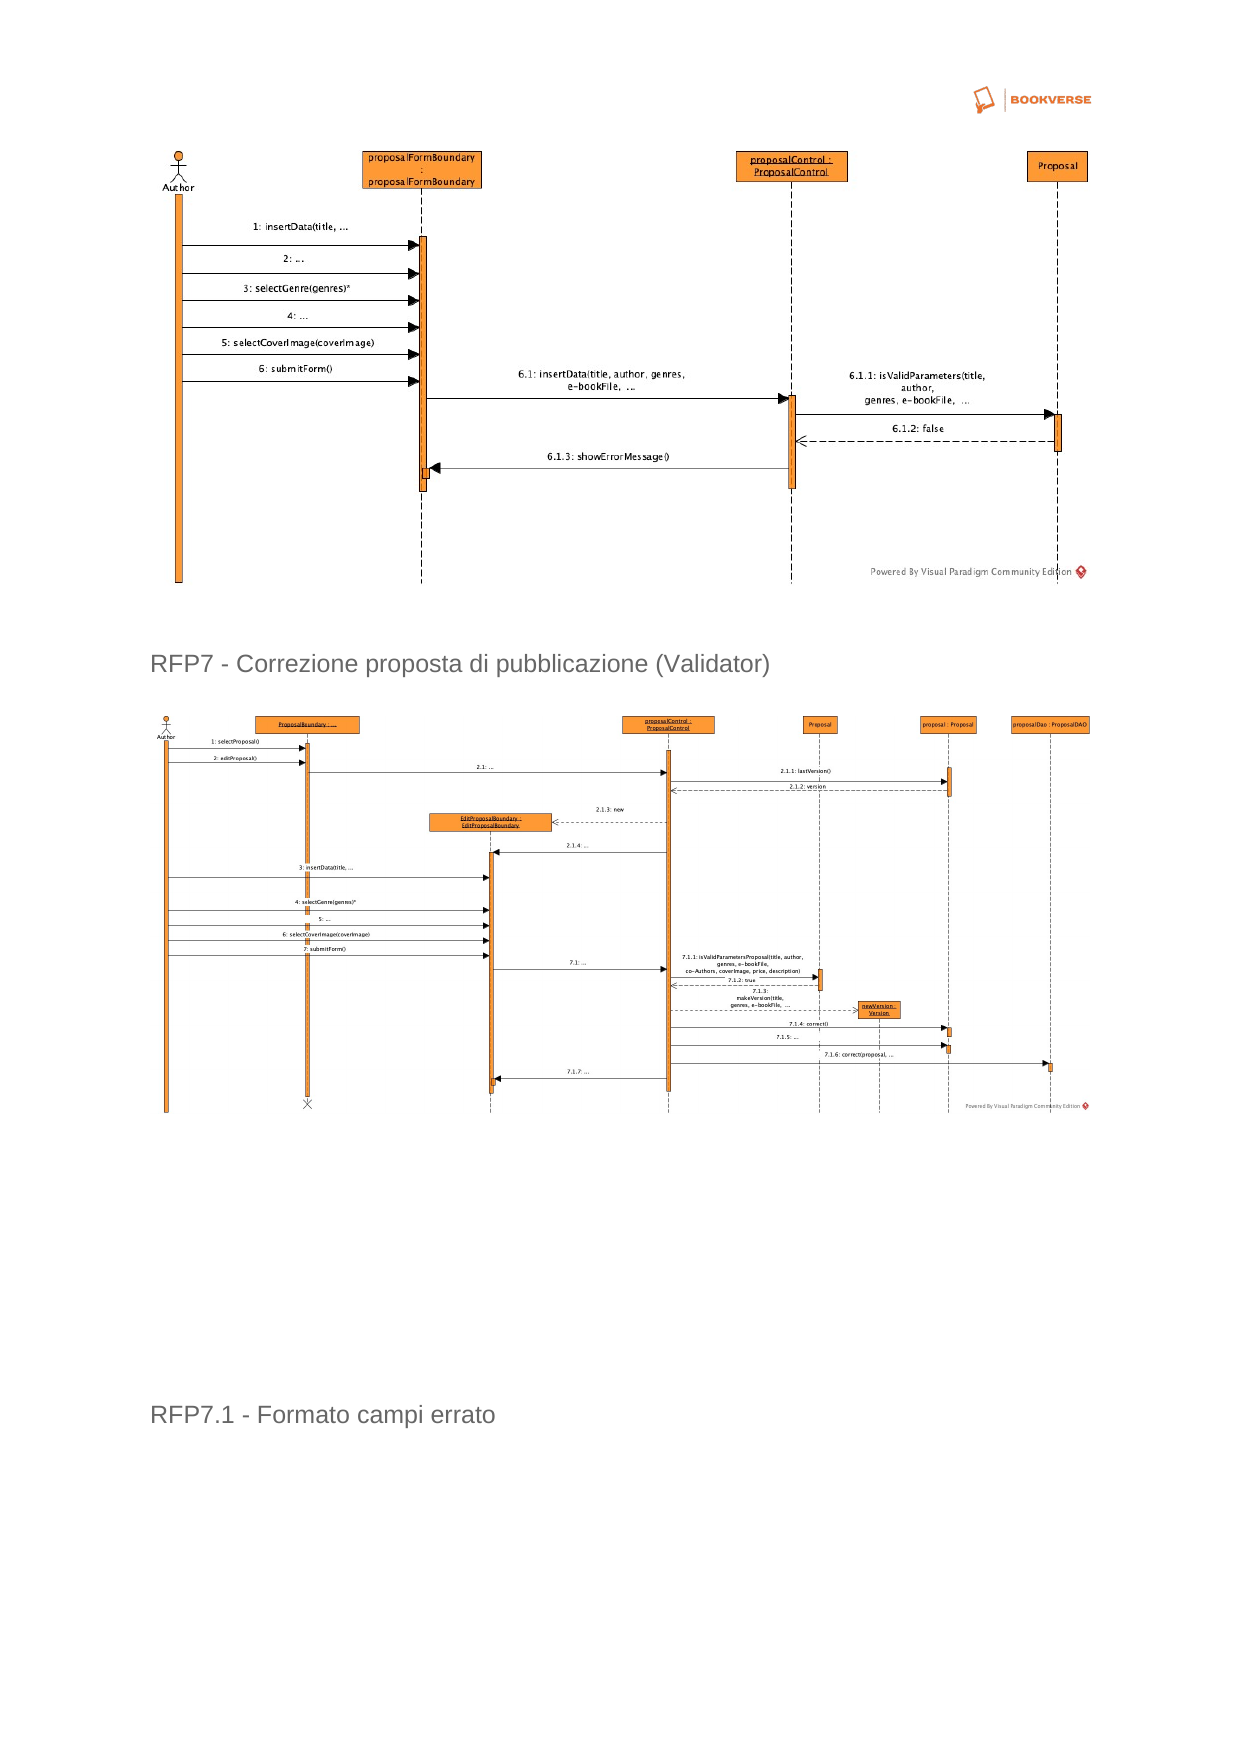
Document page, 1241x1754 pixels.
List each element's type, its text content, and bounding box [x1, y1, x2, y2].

picture [150, 716, 1091, 1114]
subtitle RFP7 - Correzione proposta di pubblicazione (Validator) [150, 649, 1090, 677]
subtitle RFP7.1 - Formato campi errato [150, 1400, 1090, 1429]
picture [150, 18, 1114, 586]
